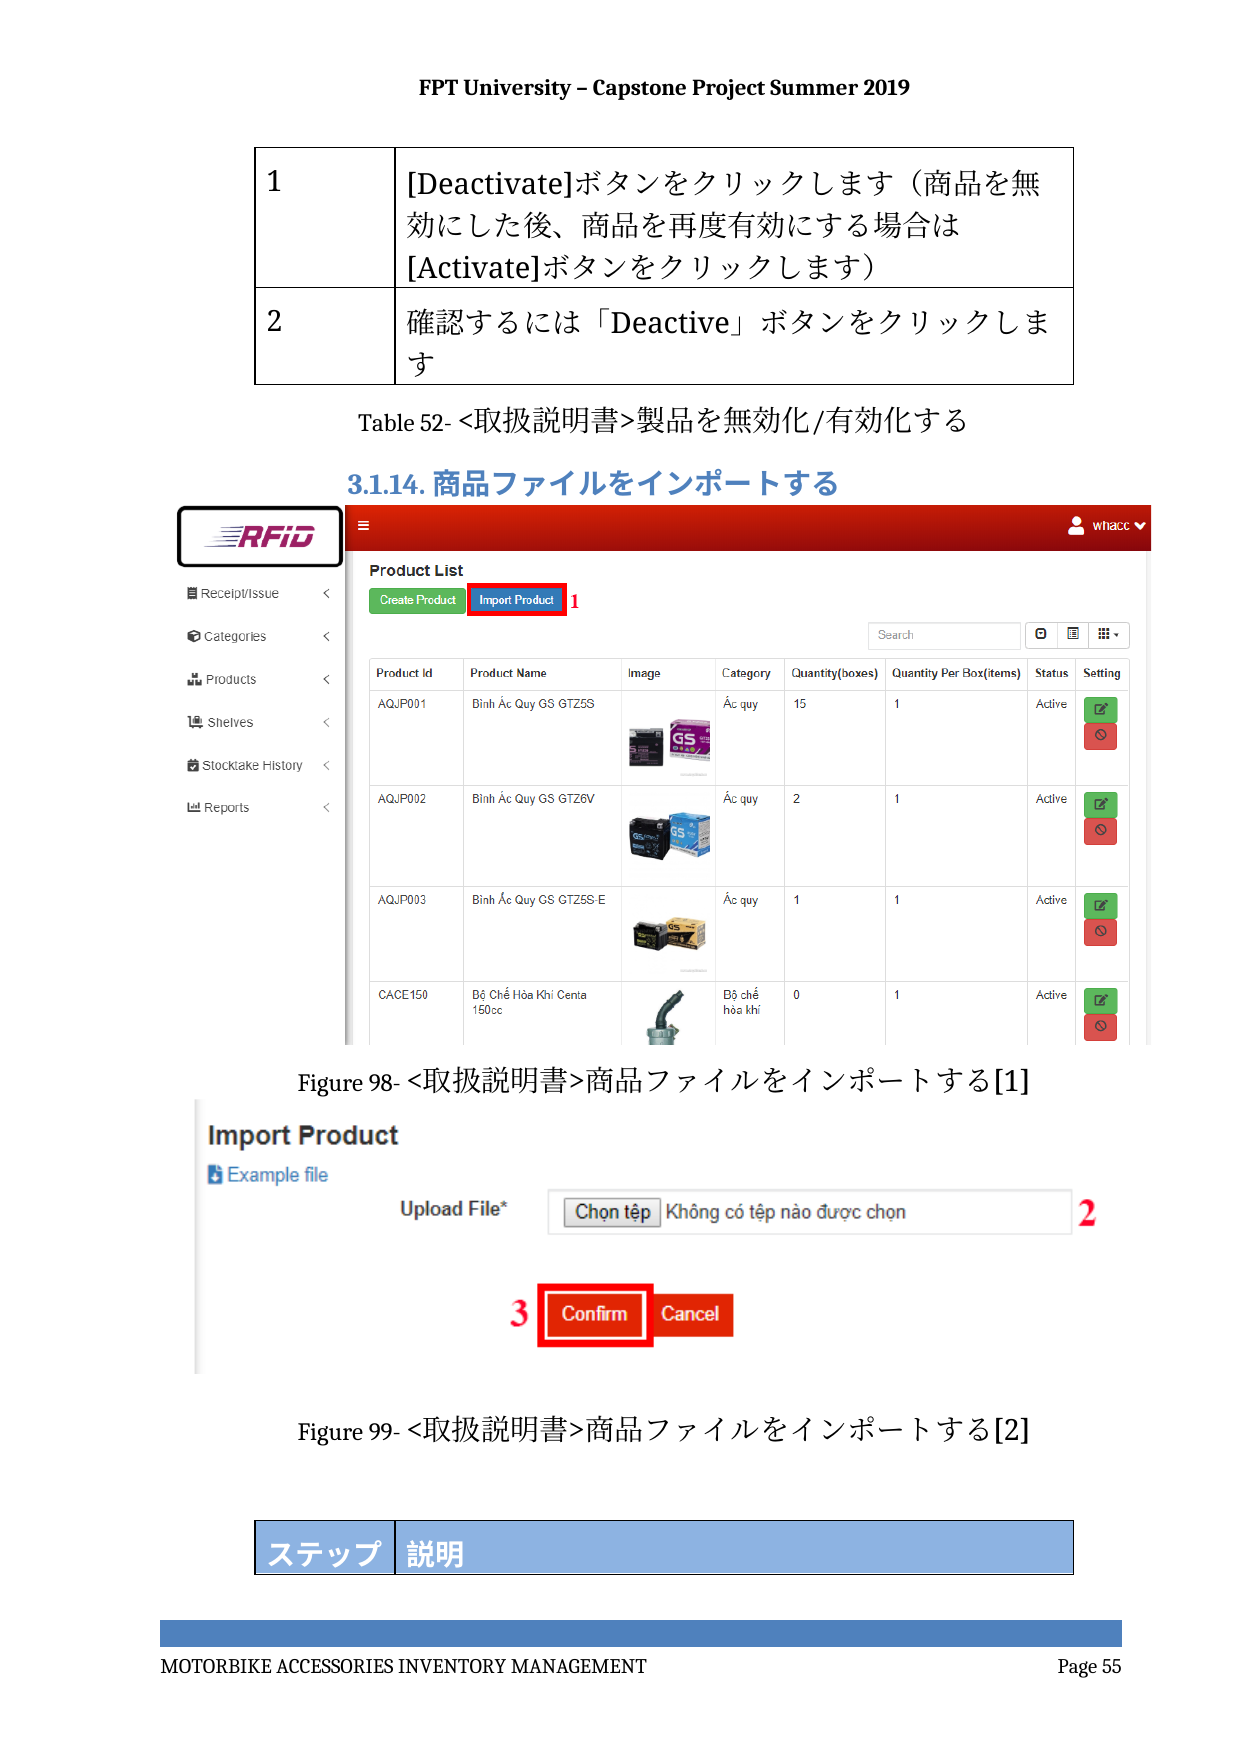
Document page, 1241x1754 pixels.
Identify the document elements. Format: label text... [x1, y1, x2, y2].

table_header ステップ [256, 1521, 394, 1573]
table_cell [Deactivate]ボタンをクリックします（商品を無効にした後、商品を再度有効にする場合は[Activate]ボタンをクリックします） [396, 148, 1073, 287]
table_cell 1 [256, 148, 394, 287]
table_cell 確認するには「Deactive」ボタンをクリックします [396, 288, 1073, 384]
picture [194, 1099, 1169, 1374]
subtitle 商品ファイルをインポートする [348, 461, 1122, 503]
table_cell 2 [256, 288, 394, 384]
picture [176, 505, 1152, 1045]
table_header 説明 [396, 1521, 1073, 1573]
